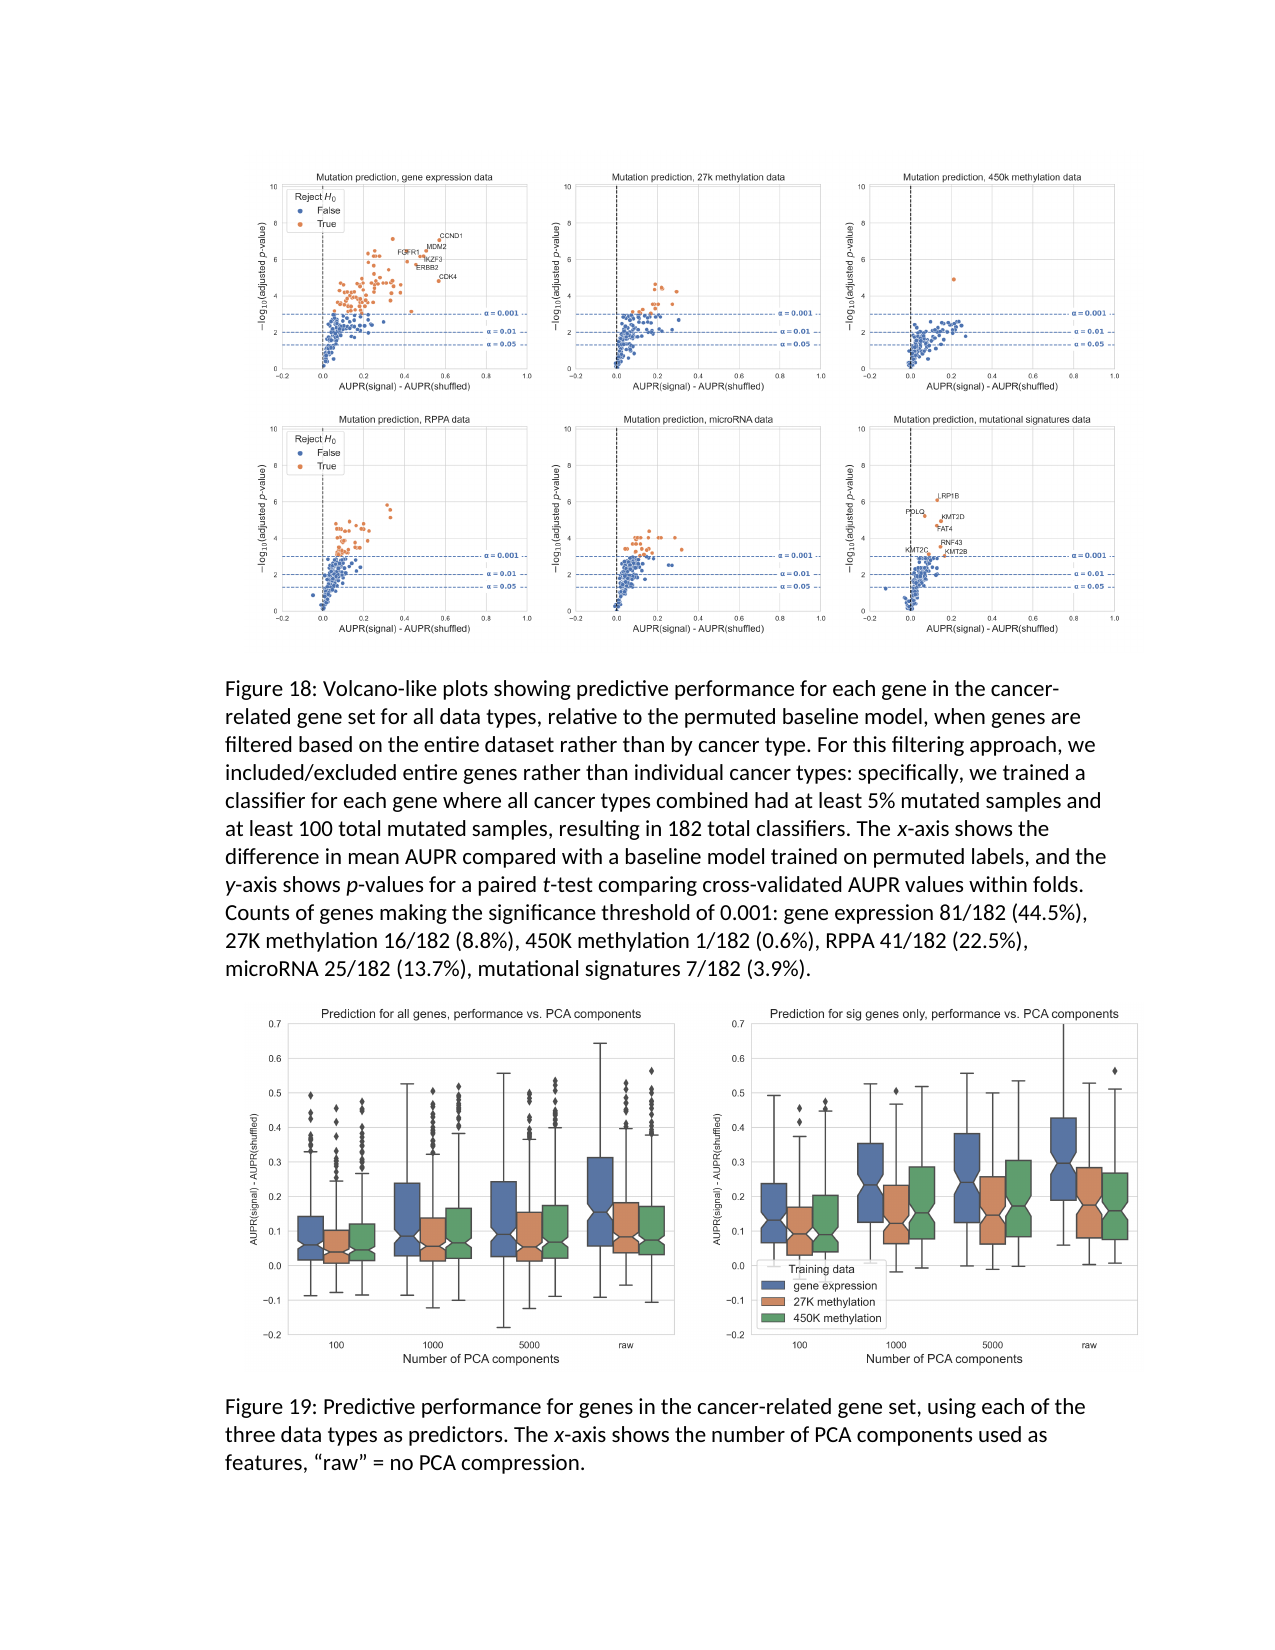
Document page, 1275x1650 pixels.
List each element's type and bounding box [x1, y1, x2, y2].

picture [243, 1002, 1144, 1372]
picture [243, 150, 1144, 653]
